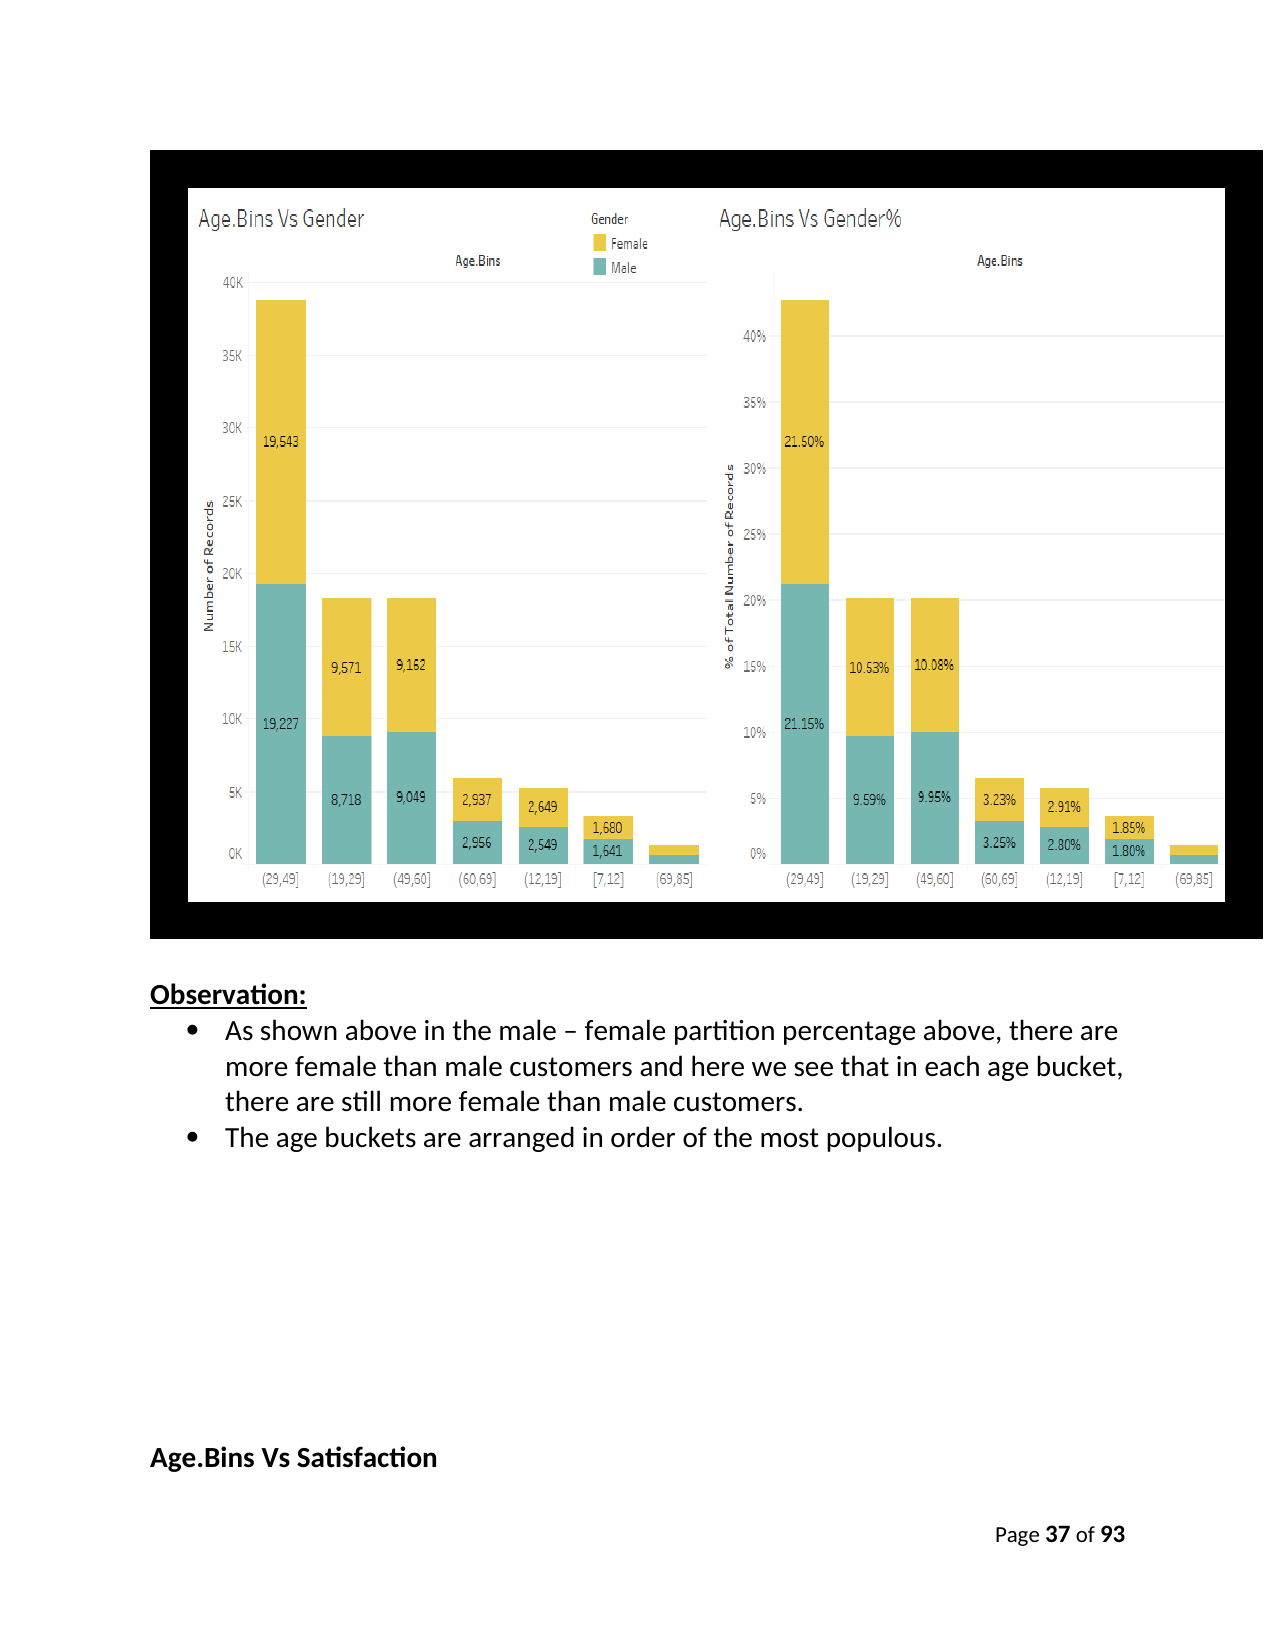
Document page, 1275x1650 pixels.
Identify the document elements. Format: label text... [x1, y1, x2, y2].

text Observation: [150, 976, 1125, 1012]
picture [188, 188, 1225, 902]
list The age buckets are arranged in order of the most populous. [187, 1119, 1125, 1154]
list As shown above in the male – female partition percentage above, there are more female than male customers and here we see that in each age bucket, there are still more female than male customers. [187, 1012, 1125, 1119]
text Age.Bins Vs Satisfaction [150, 1439, 1125, 1475]
